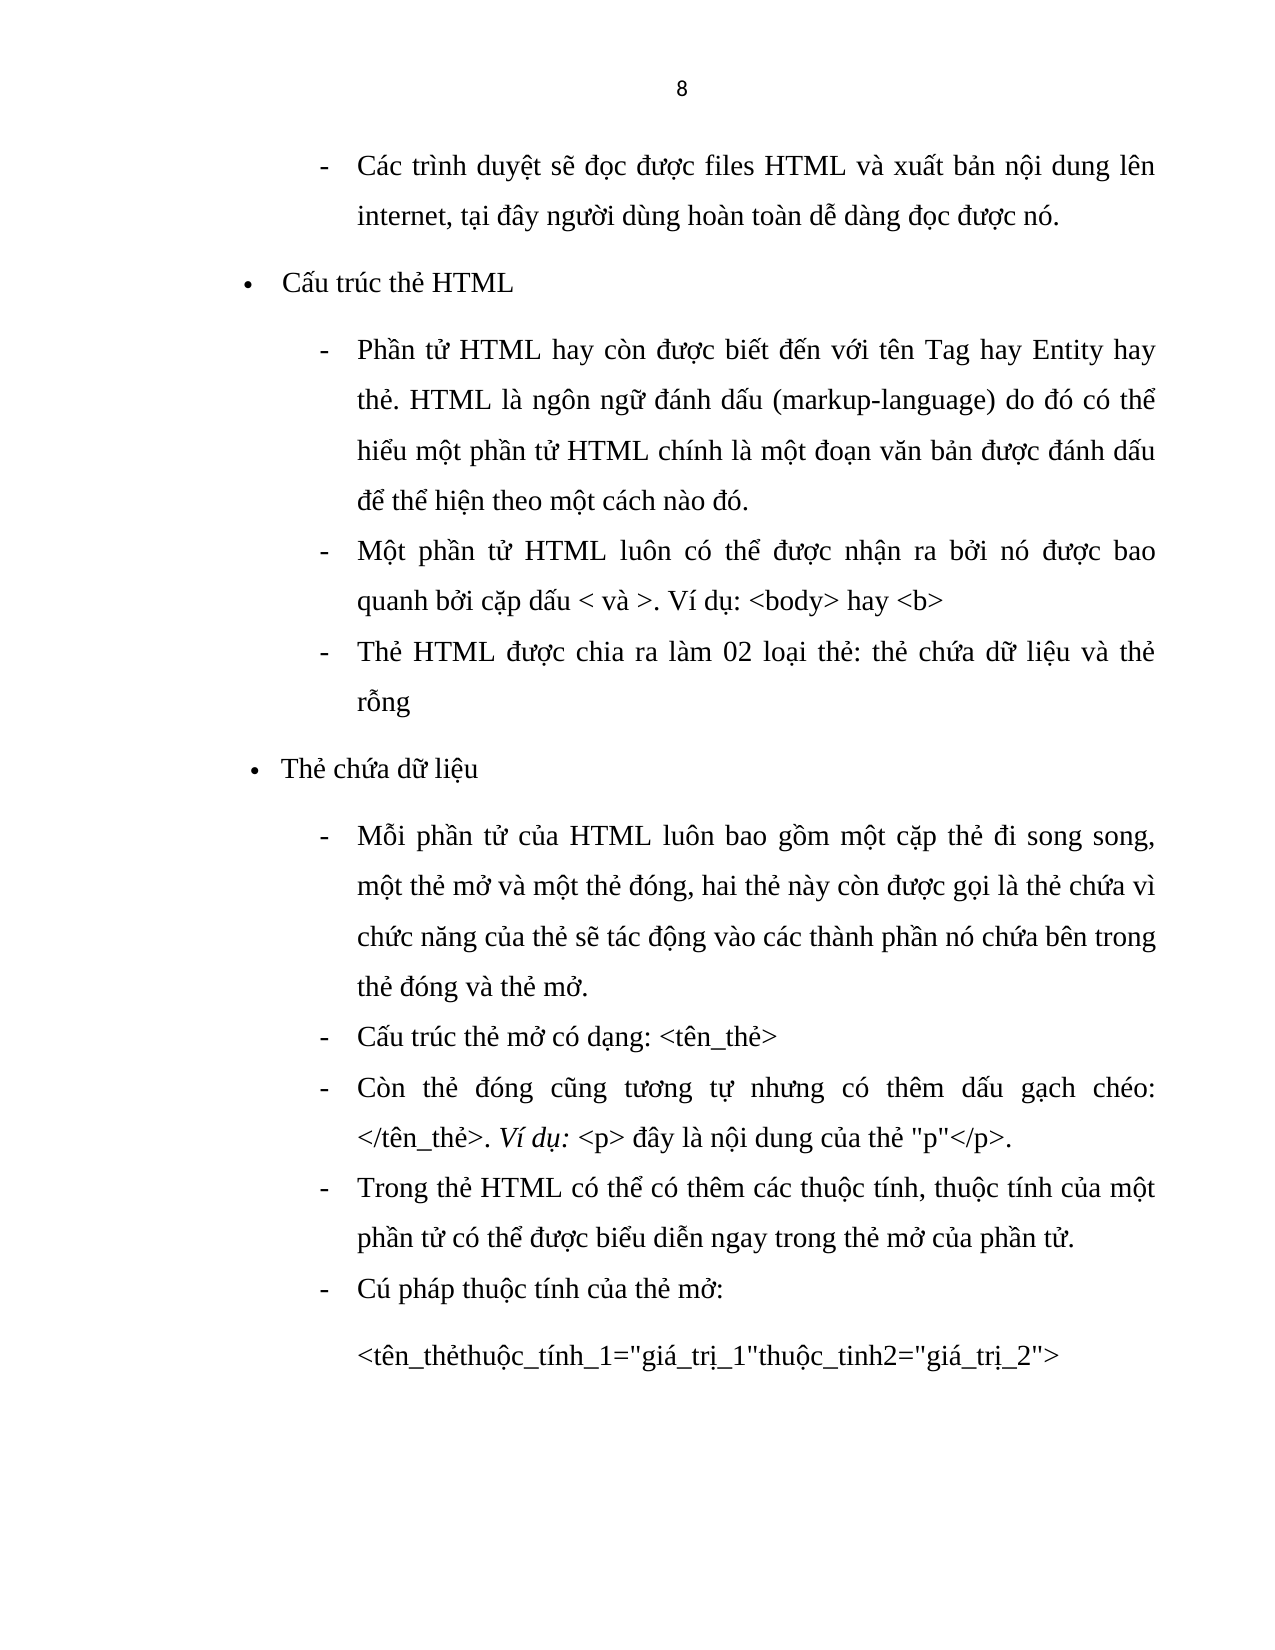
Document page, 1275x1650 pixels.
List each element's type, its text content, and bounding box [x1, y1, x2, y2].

list Cấu trúc thẻ HTML [244, 265, 1157, 298]
list Cấu trúc thẻ mở có dạng: <tên_thẻ> [319, 1019, 1157, 1053]
list Mỗi phần tử của HTML luôn bao gồm một cặp thẻ đi song song, một thẻ mở và một thẻ đóng, hai thẻ này còn được gọi là thẻ chứa vì chức năng của thẻ sẽ tác động vào các thành phần nó chứa bên trong thẻ đóng và thẻ mở. [319, 818, 1157, 1003]
text <tên_thẻthuộc_tính_1="giá_trị_1"thuộc_tinh2="giá_trị_2"> [357, 1338, 1157, 1371]
list Một phần tử HTML luôn có thể được nhận ra bởi nó được bao quanh bởi cặp dấu < và >. Ví dụ: <body> hay <b> [319, 533, 1157, 617]
list Trong thẻ HTML có thể có thêm các thuộc tính, thuộc tính của một phần tử có thể được biểu diễn ngay trong thẻ mở của phần tử. [319, 1170, 1157, 1254]
list Thẻ chứa dữ liệu [251, 751, 1157, 785]
list Cú pháp thuộc tính của thẻ mở: [319, 1271, 1157, 1304]
list Các trình duyệt sẽ đọc được files HTML và xuất bản nội dung lên internet, tại đây người dùng hoàn toàn dễ dàng đọc được nó. [319, 148, 1157, 232]
list Còn thẻ đóng cũng tương tự nhưng có thêm dấu gạch chéo: </tên_thẻ>. Ví dụ: <p> đây là nội dung của thẻ "p"</p>. [319, 1070, 1157, 1153]
list Phần tử HTML hay còn được biết đến với tên Tag hay Entity hay thẻ. HTML là ngôn ngữ đánh dấu (markup-language) do đó có thể hiểu một phần tử HTML chính là một đoạn văn bản được đánh dấu để thể hiện theo một cách nào đó. [319, 332, 1157, 516]
list Thẻ HTML được chia ra làm 02 loại thẻ: thẻ chứa dữ liệu và thẻ rỗng [319, 634, 1157, 718]
